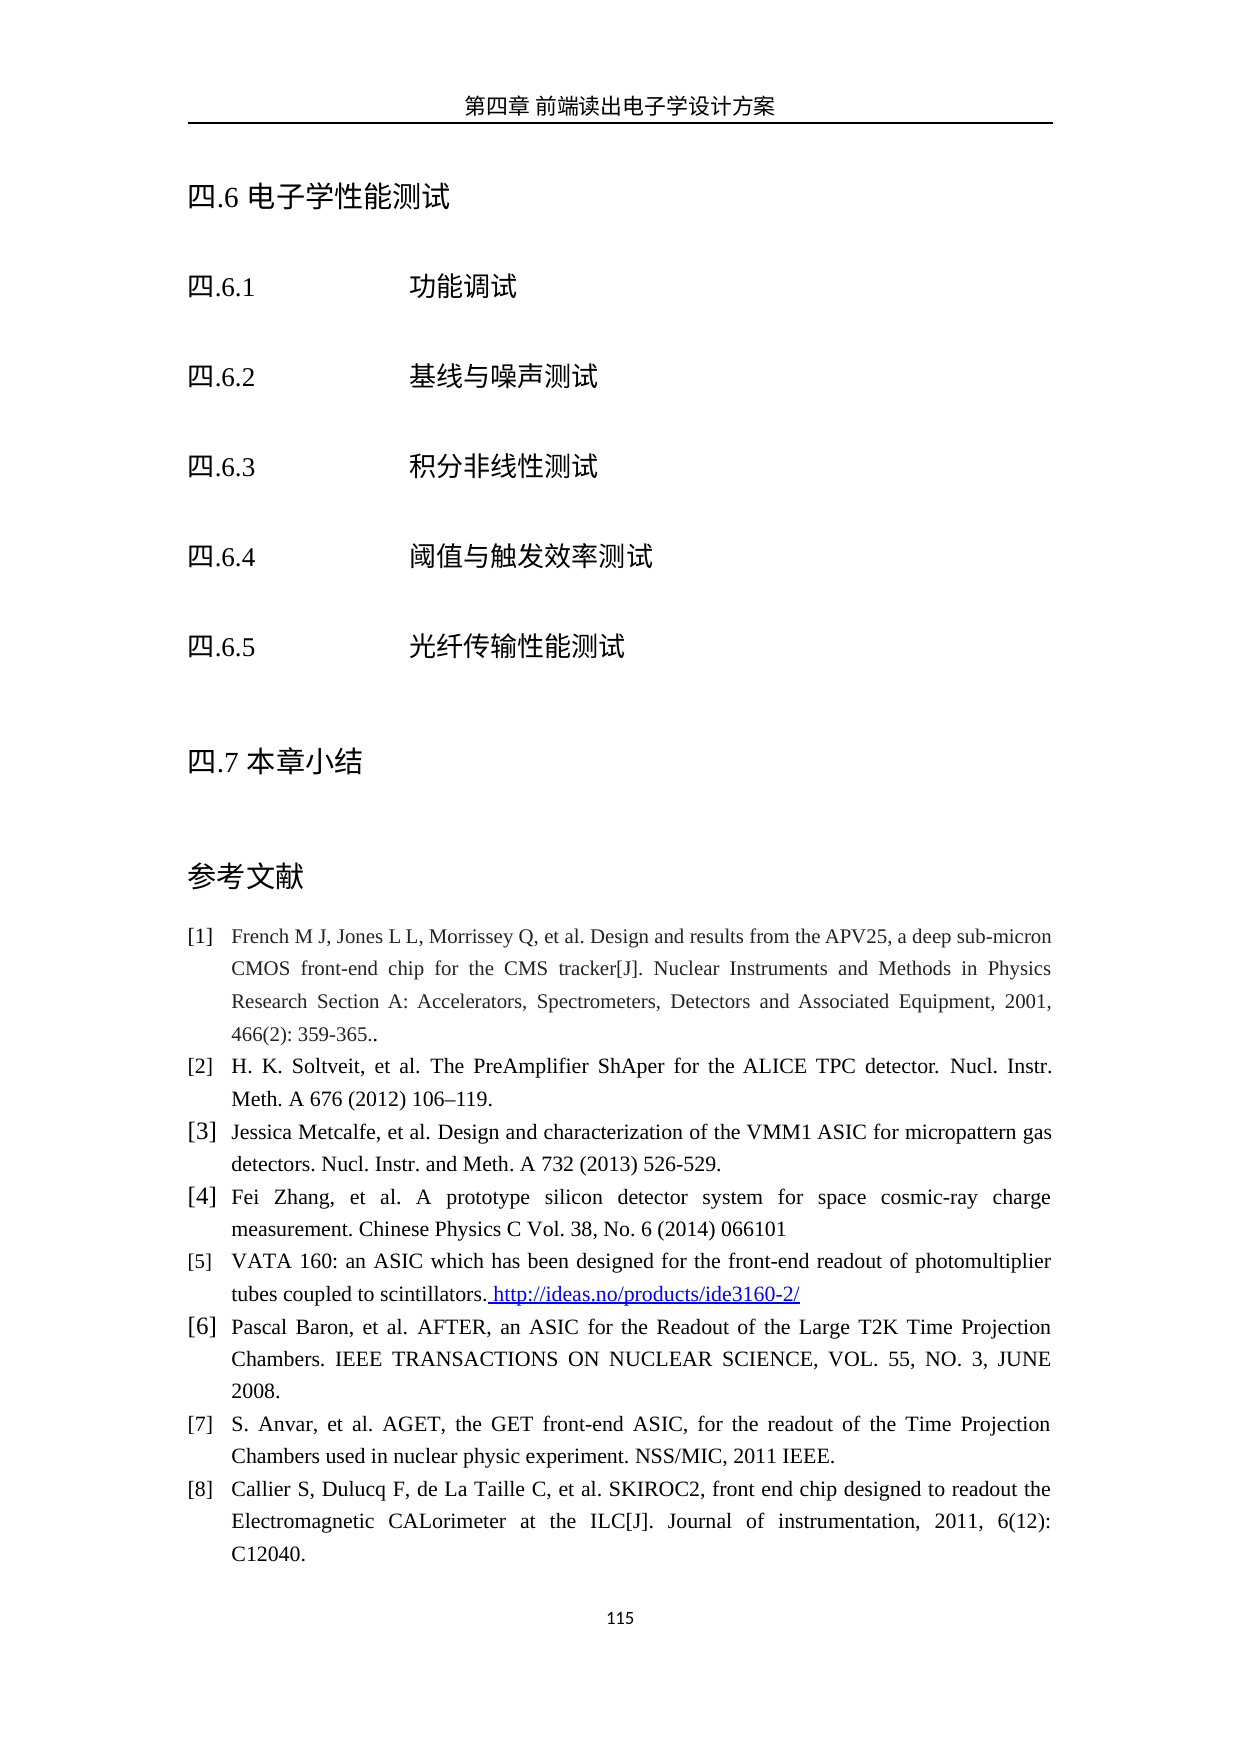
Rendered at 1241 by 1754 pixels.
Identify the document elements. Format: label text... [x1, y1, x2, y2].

subtitle 光纤传输性能测试 [187, 612, 1053, 677]
list Fei Zhang, et al. A prototype silicon detector system for space cosmic-ray charge measurement. Chinese Physics C Vol. 38, No. 6 (2014) 066101 [187, 1179, 1053, 1244]
list H. K. Soltveit, et al. The PreAmplifier ShAper for the ALICE TPC detector. Nucl. Instr. Meth. A 676 (2012) 106–119. [187, 1049, 1053, 1114]
subtitle 电子学性能测试 [187, 162, 1053, 227]
list Jessica Metcalfe, et al. Design and characterization of the VMM1 ASIC for micropattern gas detectors. Nucl. Instr. and Meth. A 732 (2013) 526-529. [187, 1114, 1053, 1179]
list Callier S, Dulucq F, de La Taille C, et al. SKIROC2, front end chip designed to readout the Electromagnetic CALorimeter at the ILC[J]. Journal of instrumentation, 2011, 6(12): C12040. [187, 1472, 1053, 1569]
list S. Anvar, et al. AGET, the GET front-end ASIC, for the readout of the Time Projection Chambers used in nuclear physic experiment. NSS/MIC, 2011 IEEE. [187, 1407, 1053, 1472]
subtitle 参考文献 [187, 842, 1053, 907]
subtitle 功能调试 [187, 252, 1053, 317]
list VATA 160: an ASIC which has been designed for the front-end readout of photomultiplier tubes coupled to scintillators. http://ideas.no/products/ide3160-2/ [187, 1244, 1053, 1309]
subtitle 本章小结 [187, 727, 1053, 792]
subtitle 积分非线性测试 [187, 432, 1053, 497]
subtitle 基线与噪声测试 [187, 342, 1053, 407]
list French M J, Jones L L, Morrissey Q, et al. Design and results from the APV25, a deep sub-micron CMOS front-end chip for the CMS tracker[J]. Nuclear Instruments and Methods in Physics Research Section A: Accelerators, Spectrometers, Detectors and Associated Equipment, 2001, 466(2): 359-365.. [187, 919, 1053, 1049]
list Pascal Baron, et al. AFTER, an ASIC for the Readout of the Large T2K Time Projection Chambers. IEEE TRANSACTIONS ON NUCLEAR SCIENCE, VOL. 55, NO. 3, JUNE 2008. [187, 1309, 1053, 1407]
subtitle 阈值与触发效率测试 [187, 522, 1053, 587]
